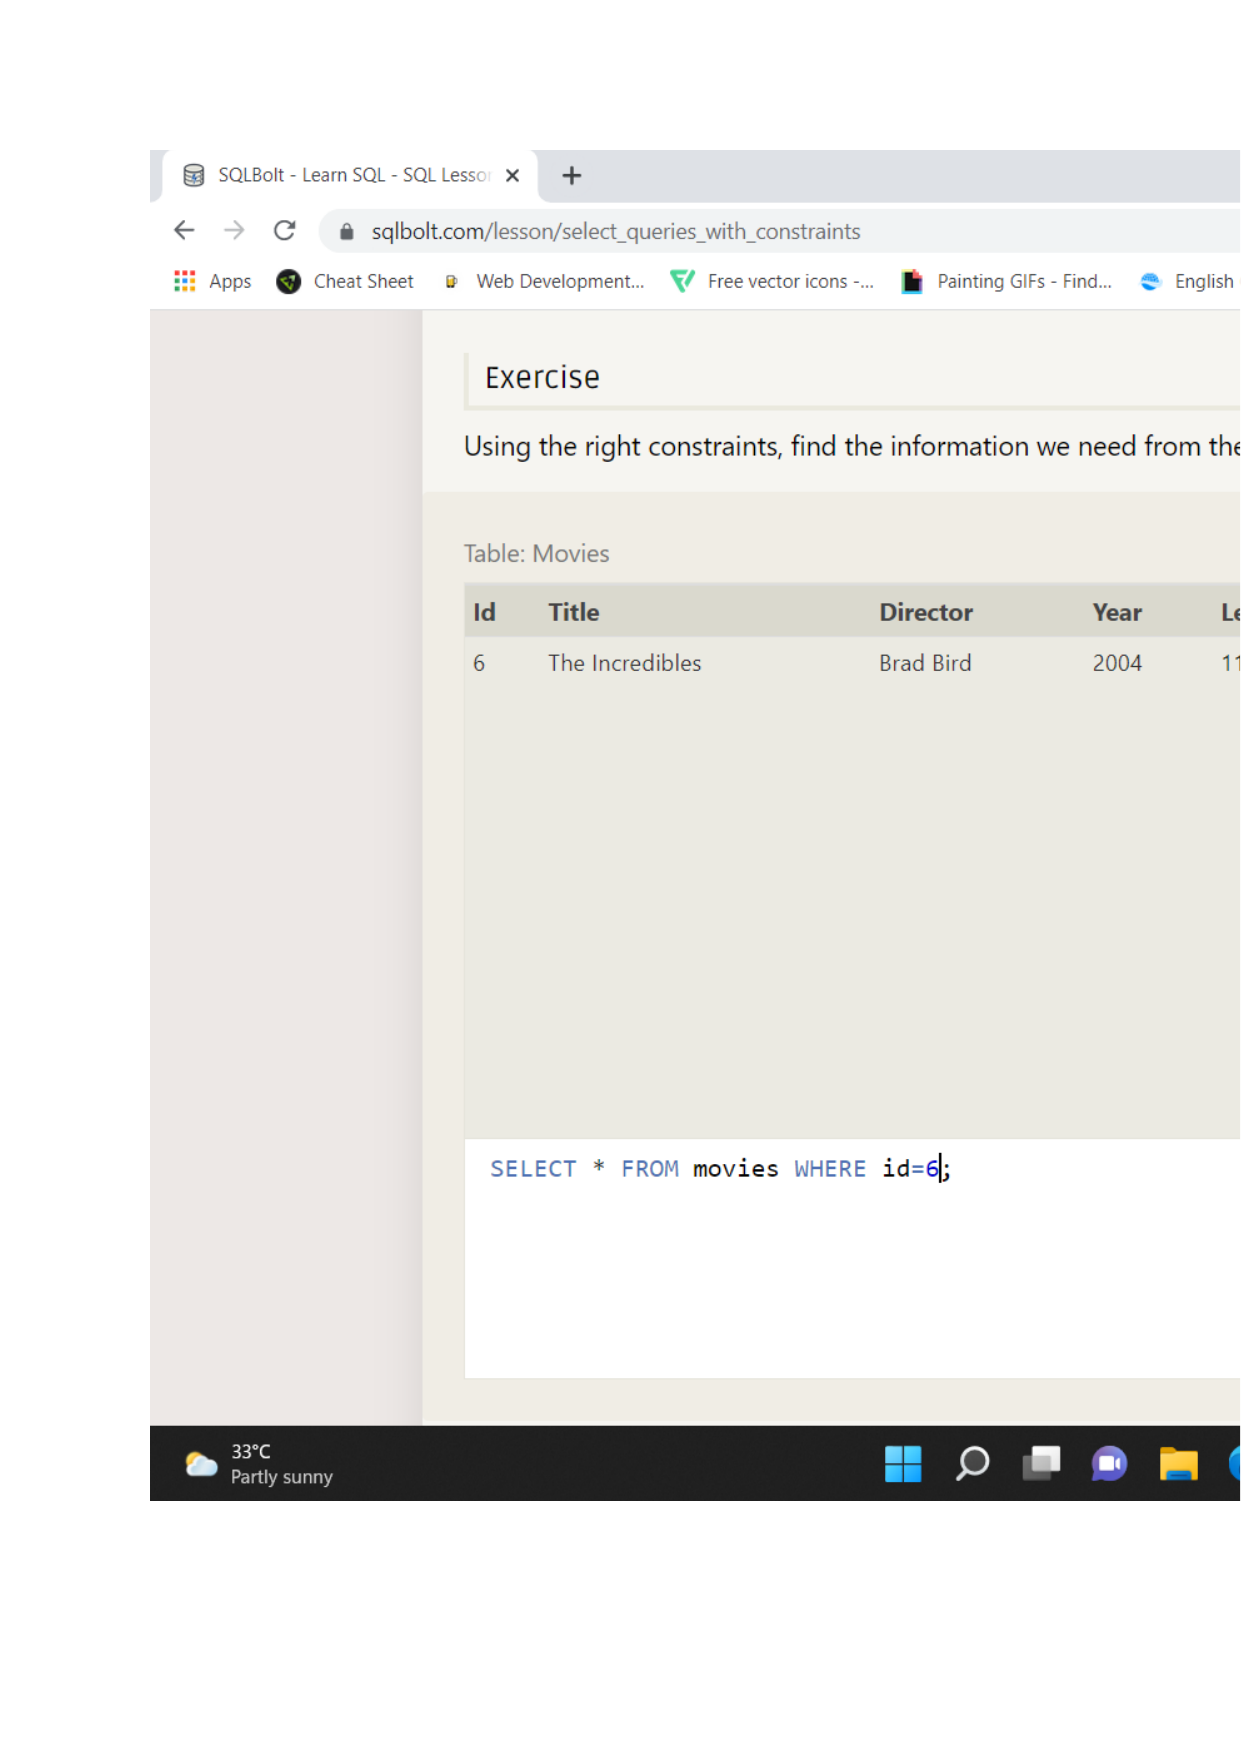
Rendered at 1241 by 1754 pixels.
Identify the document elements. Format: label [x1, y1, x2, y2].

picture [150, 150, 1241, 1501]
